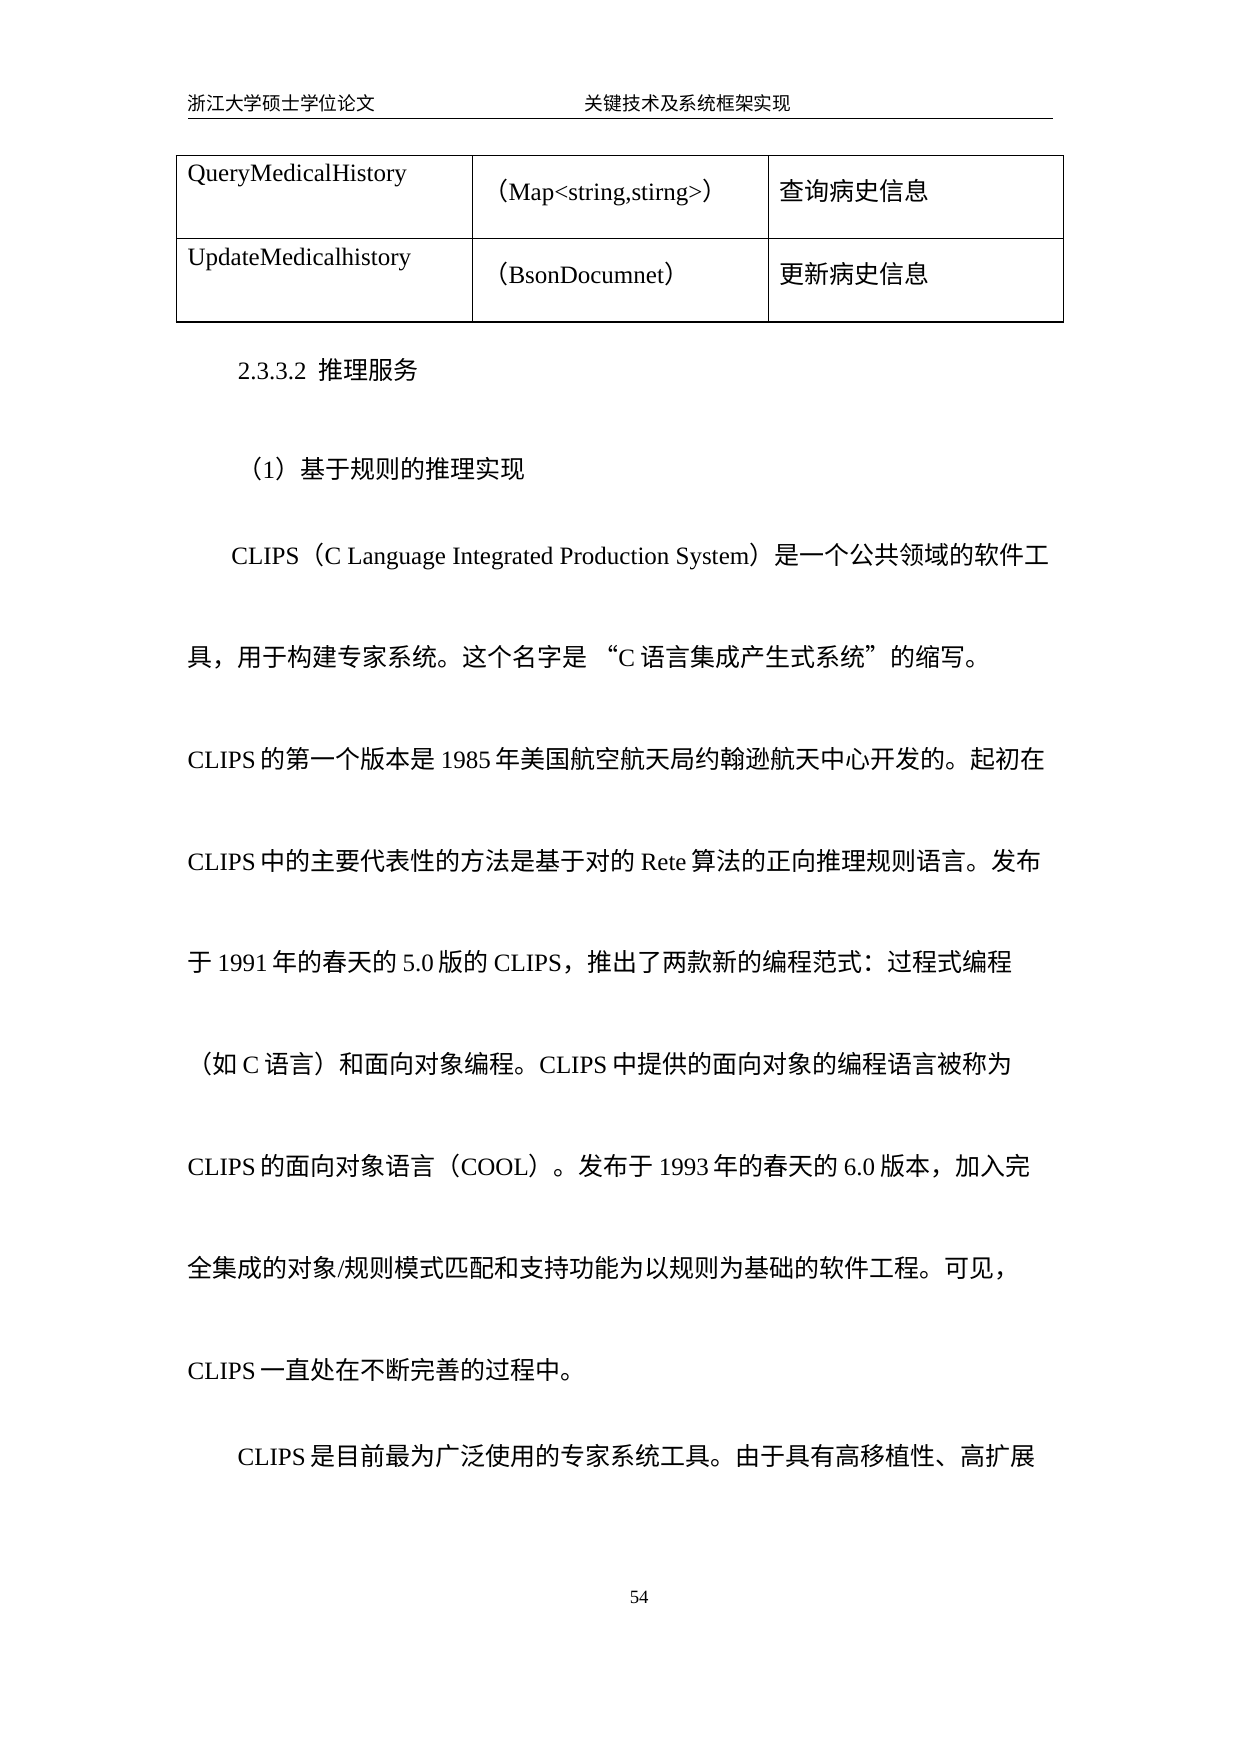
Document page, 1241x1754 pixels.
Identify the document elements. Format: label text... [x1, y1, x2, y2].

table_cell （Map<string,stirng>） [473, 156, 768, 238]
subtitle 推理服务 [187, 335, 1053, 403]
table_cell （BsonDocumnet） [473, 239, 768, 321]
table_cell 查询病史信息 [769, 156, 1063, 238]
text （1）基于规则的推理实现 [187, 433, 1053, 501]
table_cell QueryMedicalHistory [177, 156, 472, 238]
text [187, 1421, 1053, 1488]
table_cell 更新病史信息 [769, 239, 1063, 321]
text CLIPS（C Language Integrated Production System）是一个公共领域的软件工具，用于构建专家系统。这个名字是 “C语言集成产生式系统”的缩写。CLIPS的第一个版本是1985年美国航空航天局约翰逊航天中心开发的。起初在CLIPS中的主要代表性的方法是基于对的Rete算法的正向推理规则语言。发布于1991年的春天的5.0版的CLIPS，推出了两款新的编程范式：过程式编程（如C语言）和面向对象编程。CLIPS中提供的面向对象的编程语言被称为CLIPS的面向对象语言（COOL）。发布于1993年的春天的6.0版本，加入完全集成的对象/规则模式匹配和支持功能为以规则为基础的软件工程。可见，CLIPS一直处在不断完善的过程中。 [187, 519, 1053, 1402]
table_cell UpdateMedicalhistory [177, 239, 472, 321]
